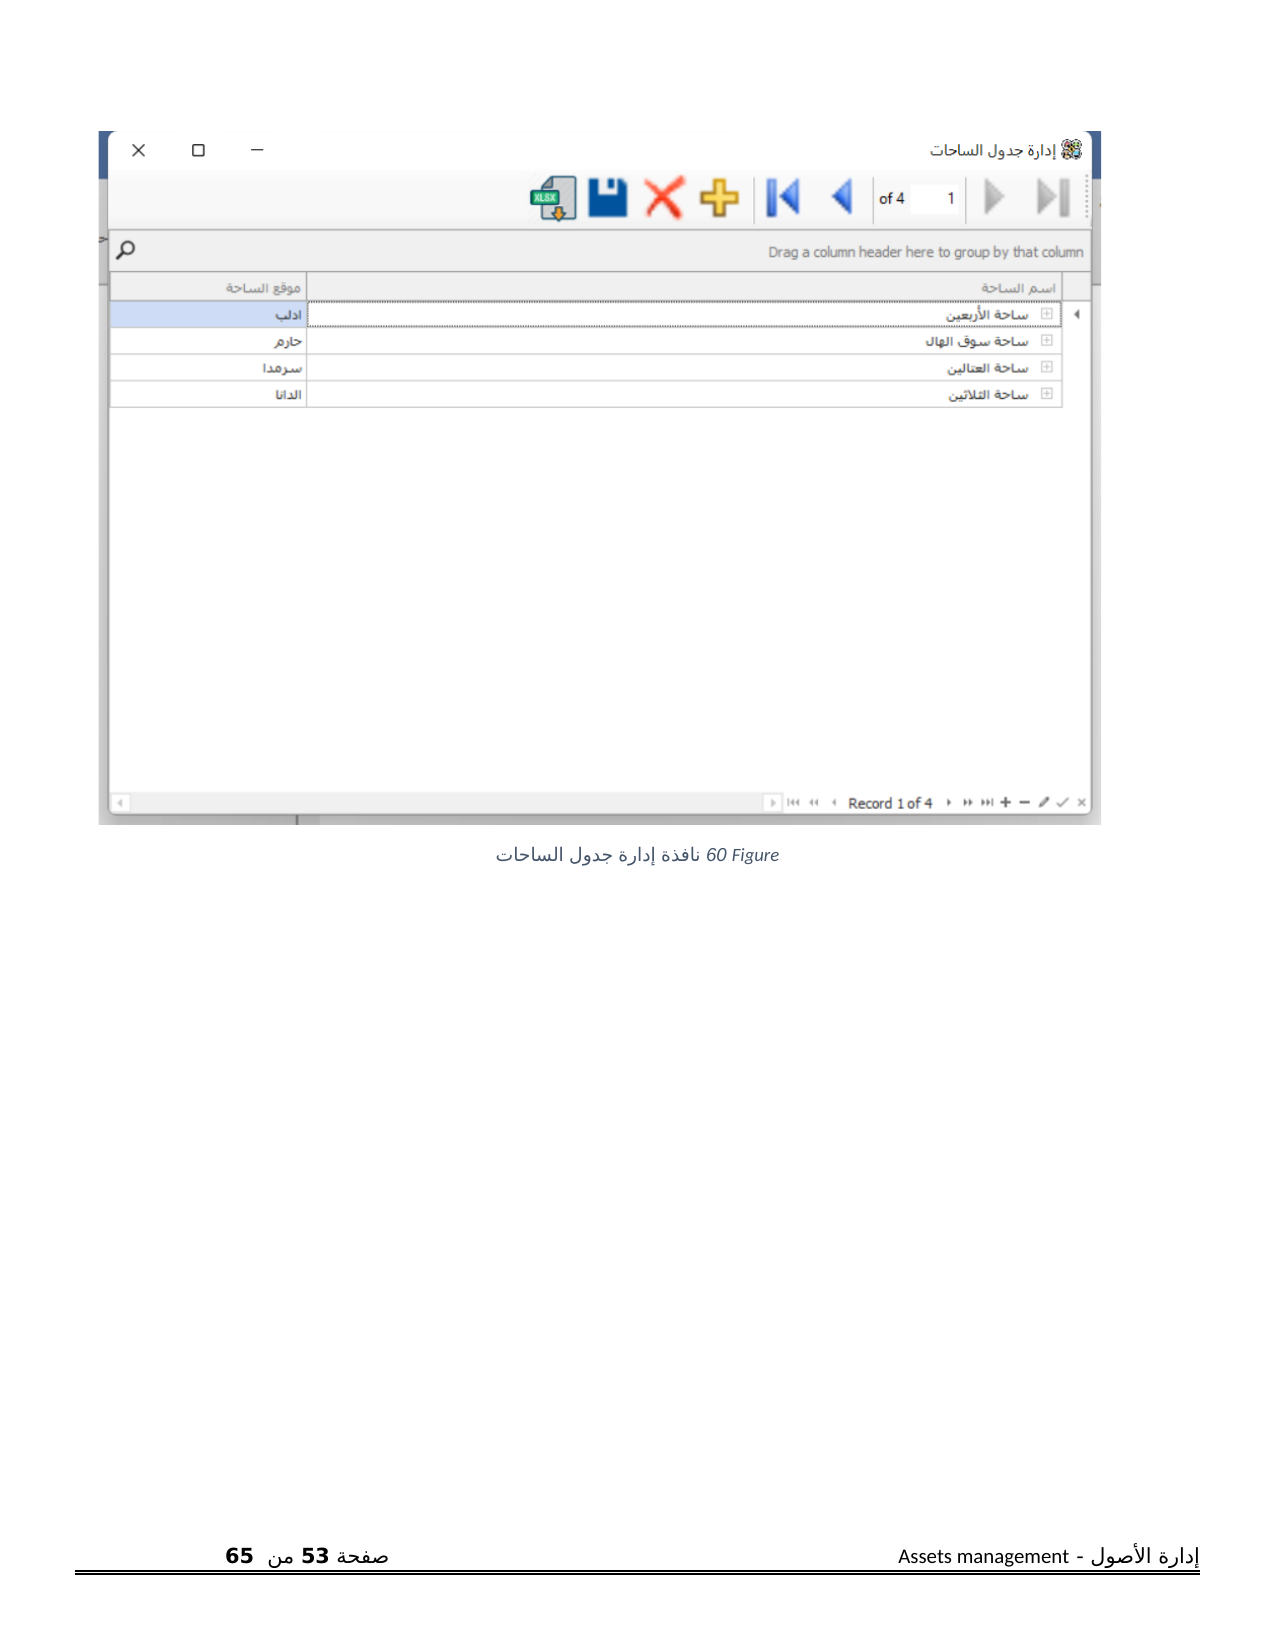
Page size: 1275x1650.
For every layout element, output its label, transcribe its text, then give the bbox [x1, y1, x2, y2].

picture [98, 131, 1102, 825]
text Figure 60 نافذة إدارة جدول الساحات [75, 844, 1200, 867]
